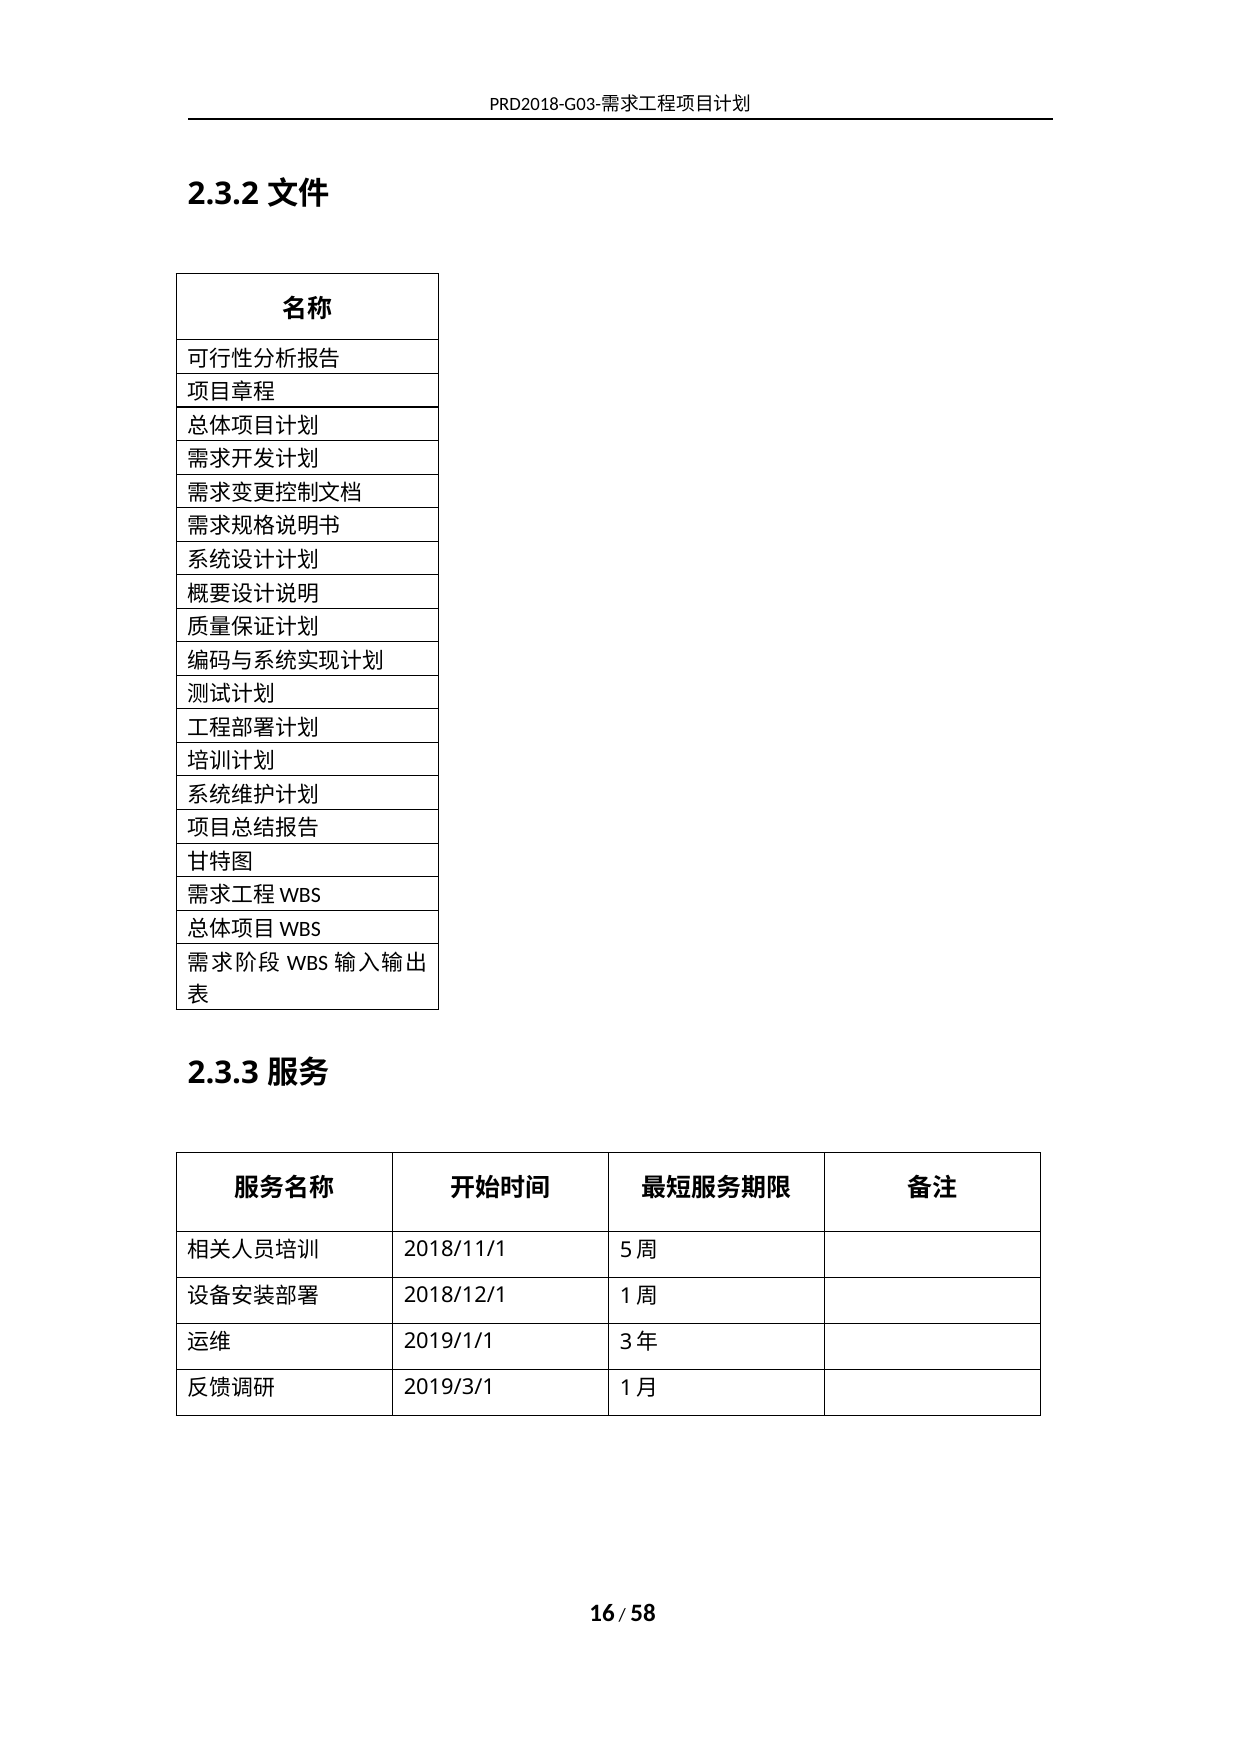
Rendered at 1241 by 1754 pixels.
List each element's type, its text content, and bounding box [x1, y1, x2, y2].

table_cell 质量保证计划 [177, 609, 438, 641]
table_cell 可行性分析报告 [177, 340, 438, 373]
table_cell 需求变更控制文档 [177, 475, 438, 507]
table_cell 1月 [609, 1370, 824, 1415]
table_header 最短服务期限 [609, 1153, 824, 1231]
table_cell 2019/1/1 [393, 1324, 608, 1369]
subtitle 2.3.3 服务 [187, 1037, 1053, 1102]
table_cell 2018/11/1 [393, 1232, 608, 1277]
table_cell 运维 [177, 1324, 392, 1369]
table_cell 5周 [609, 1232, 824, 1277]
table_cell 测试计划 [177, 676, 438, 708]
table_cell 总体项目WBS [177, 911, 438, 943]
table_cell [825, 1324, 1040, 1369]
subtitle 2.3.2 文件 [187, 158, 1053, 223]
table_cell 项目章程 [177, 374, 438, 406]
table_cell 需求工程WBS [177, 877, 438, 909]
table_cell 需求阶段WBS输入输出表 [177, 944, 438, 1009]
table_cell 2019/3/1 [393, 1370, 608, 1415]
table_cell [825, 1370, 1040, 1415]
table_header 开始时间 [393, 1153, 608, 1231]
table_cell 培训计划 [177, 743, 438, 775]
table_cell 反馈调研 [177, 1370, 392, 1415]
table_cell 总体项目计划 [177, 408, 438, 440]
table_cell 系统维护计划 [177, 776, 438, 809]
table_cell 相关人员培训 [177, 1232, 392, 1277]
table_header 备注 [825, 1153, 1040, 1231]
table_cell 甘特图 [177, 844, 438, 876]
table_cell 系统设计计划 [177, 542, 438, 574]
table_cell 1周 [609, 1278, 824, 1323]
table_header 名称 [177, 274, 438, 339]
table_cell 编码与系统实现计划 [177, 642, 438, 675]
table_cell 需求开发计划 [177, 441, 438, 473]
table_cell 需求规格说明书 [177, 508, 438, 541]
table_cell [825, 1232, 1040, 1277]
table_cell 概要设计说明 [177, 575, 438, 608]
table_header 服务名称 [177, 1153, 392, 1231]
table_cell 3年 [609, 1324, 824, 1369]
table_cell 设备安装部署 [177, 1278, 392, 1323]
table_cell 2018/12/1 [393, 1278, 608, 1323]
table_cell 项目总结报告 [177, 810, 438, 842]
table_cell [825, 1278, 1040, 1323]
table_cell 工程部署计划 [177, 709, 438, 742]
